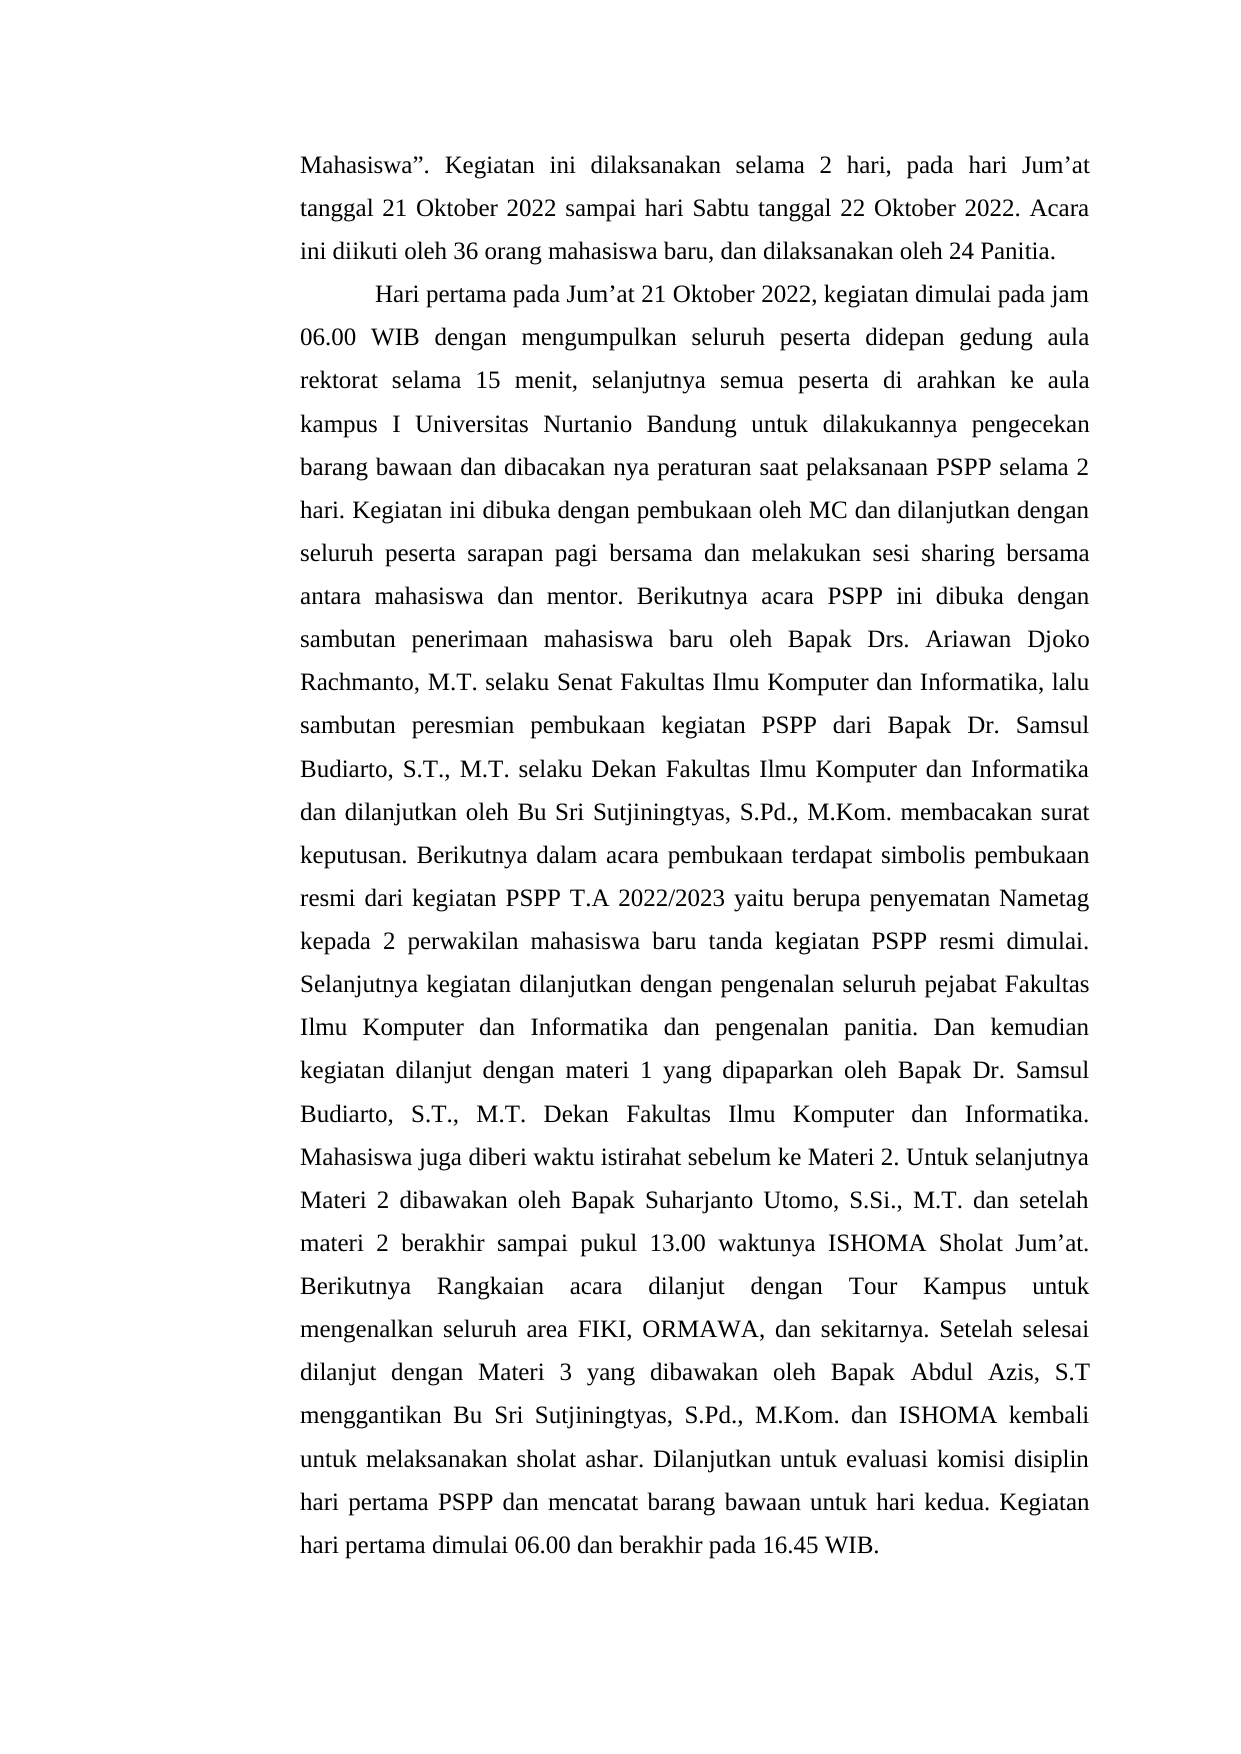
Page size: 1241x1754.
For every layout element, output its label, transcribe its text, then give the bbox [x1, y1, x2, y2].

list Hari pertama pada Jum’at 21 Oktober 2022, kegiatan dimulai pada jam 06.00 WIB dengan mengumpulkan seluruh peserta didepan gedung aula rektorat selama 15 menit, selanjutnya semua peserta di arahkan ke aula kampus I Universitas Nurtanio Bandung untuk dilakukannya pengecekan barang bawaan dan dibacakan nya peraturan saat pelaksanaan PSPP selama 2 hari. Kegiatan ini dibuka dengan pembukaan oleh MC dan dilanjutkan dengan seluruh peserta sarapan pagi bersama dan melakukan sesi sharing bersama antara mahasiswa dan mentor. Berikutnya acara PSPP ini dibuka dengan sambutan penerimaan mahasiswa baru oleh Bapak Drs. Ariawan Djoko Rachmanto, M.T. selaku Senat Fakultas Ilmu Komputer dan Informatika, lalu sambutan peresmian pembukaan kegiatan PSPP dari Bapak Dr. Samsul Budiarto, S.T., M.T. selaku Dekan Fakultas Ilmu Komputer dan Informatika dan dilanjutkan oleh Bu Sri Sutjiningtyas, S.Pd., M.Kom. membacakan surat keputusan. Berikutnya dalam acara pembukaan terdapat simbolis pembukaan resmi dari kegiatan PSPP T.A 2022/2023 yaitu berupa penyematan Nametag kepada 2 perwakilan mahasiswa baru tanda kegiatan PSPP resmi dimulai. Selanjutnya kegiatan dilanjutkan dengan pengenalan seluruh pejabat Fakultas Ilmu Komputer dan Informatika dan pengenalan panitia. Dan kemudian kegiatan dilanjut dengan materi 1 yang dipaparkan oleh Bapak Dr. Samsul Budiarto, S.T., M.T. Dekan Fakultas Ilmu Komputer dan Informatika. Mahasiswa juga diberi waktu istirahat sebelum ke Materi 2. Untuk selanjutnya Materi 2 dibawakan oleh Bapak Suharjanto Utomo, S.Si., M.T. dan setelah materi 2 berakhir sampai pukul 13.00 waktunya ISHOMA Sholat Jum’at. Berikutnya Rangkaian acara dilanjut dengan Tour Kampus untuk mengenalkan seluruh area FIKI, ORMAWA, dan sekitarnya. Setelah selesai dilanjut dengan Materi 3 yang dibawakan oleh Bapak Abdul Azis, S.T menggantikan Bu Sri Sutjiningtyas, S.Pd., M.Kom. dan ISHOMA kembali untuk melaksanakan sholat ashar. Dilanjutkan untuk evaluasi komisi disiplin hari pertama PSPP dan mencatat barang bawaan untuk hari kedua. Kegiatan hari pertama dimulai 06.00 dan berakhir pada 16.45 WIB. [300, 279, 1090, 1559]
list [300, 150, 1090, 265]
